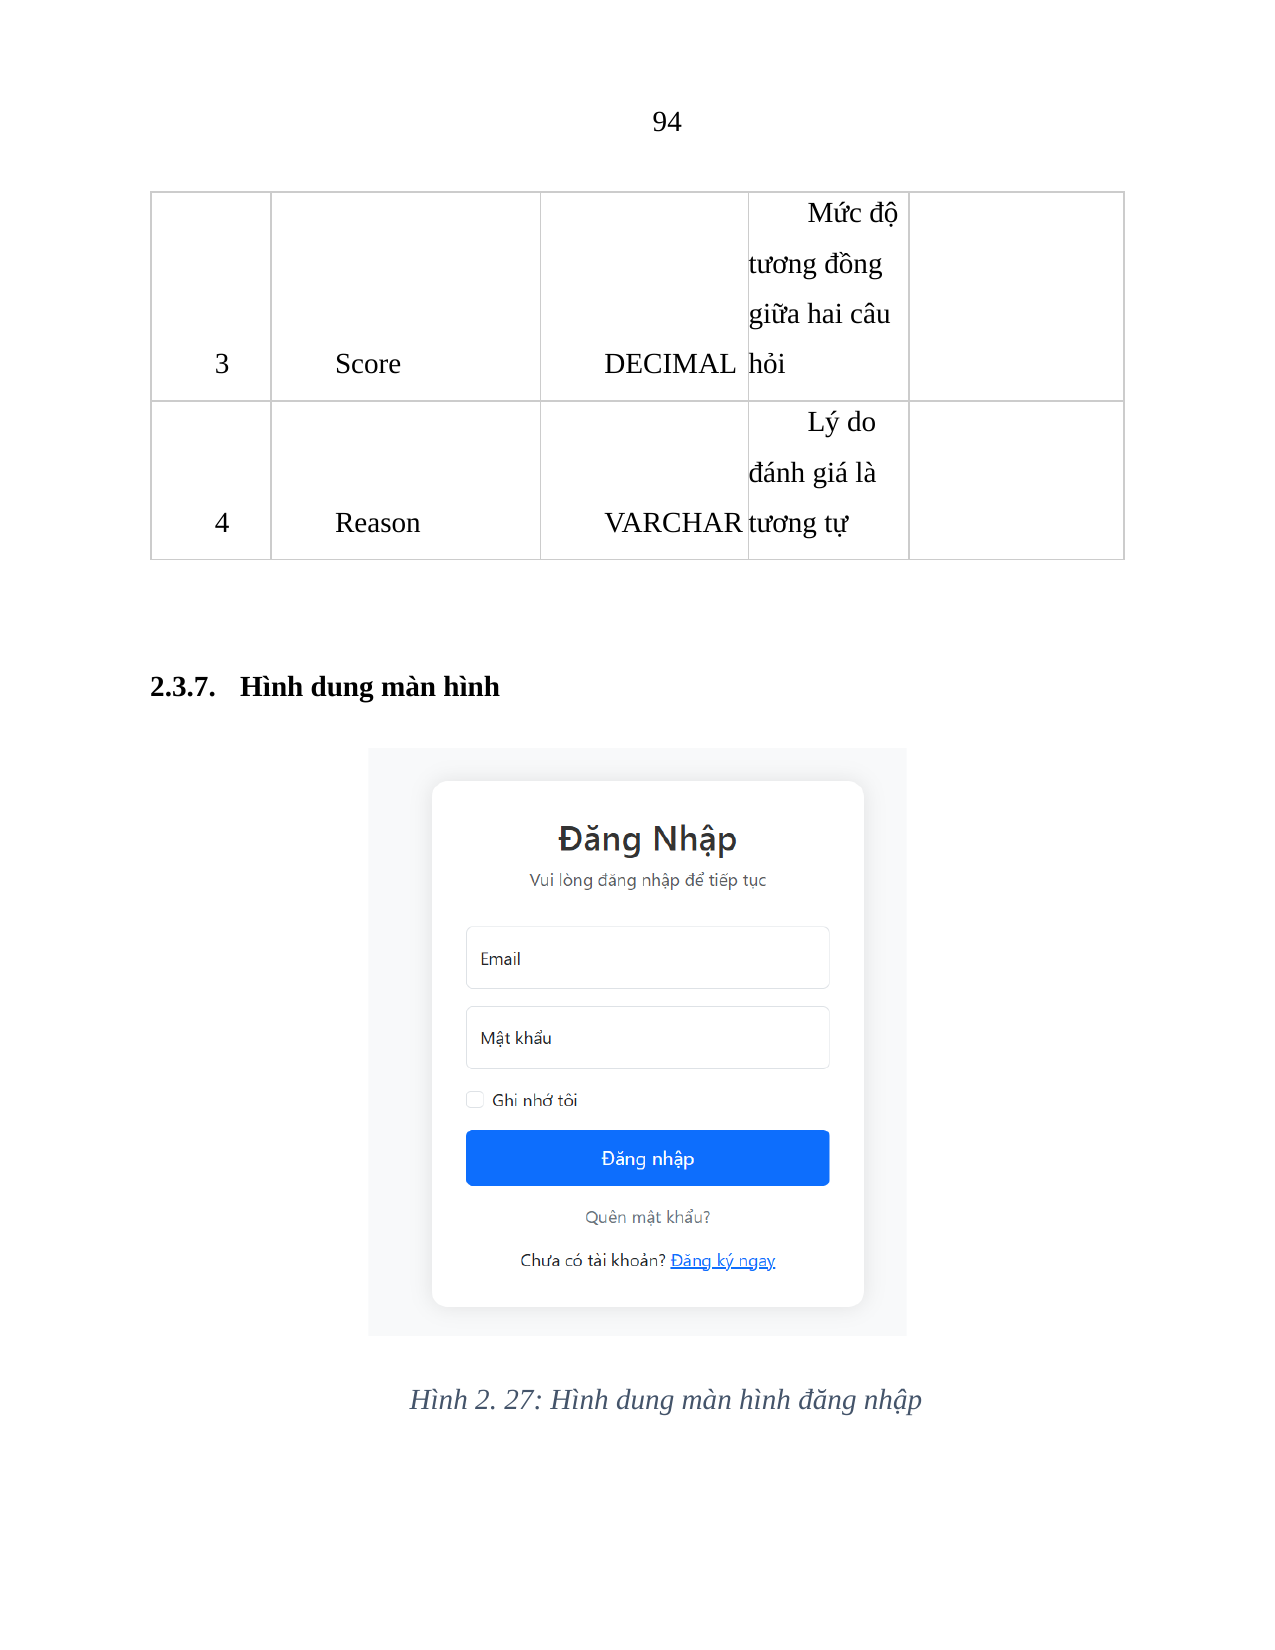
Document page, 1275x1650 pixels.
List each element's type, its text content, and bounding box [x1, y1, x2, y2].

subtitle Hình dung màn hình [150, 669, 1125, 702]
table_cell 3 [152, 193, 270, 400]
table_cell DECIMAL [541, 193, 748, 400]
table_cell Reason [272, 402, 540, 558]
table_cell [910, 402, 1123, 558]
table_cell Score [272, 193, 540, 400]
picture [368, 748, 907, 1336]
table_cell VARCHAR [541, 402, 748, 558]
text Hình 2. 27: Hình dung màn hình đăng nhập [150, 1382, 1125, 1415]
table_cell [910, 193, 1123, 400]
table_cell Lý do đánh giá là tương tự [749, 402, 908, 558]
table_cell 4 [152, 402, 270, 558]
table_cell Mức độ tương đồng giữa hai câu hỏi [749, 193, 908, 400]
